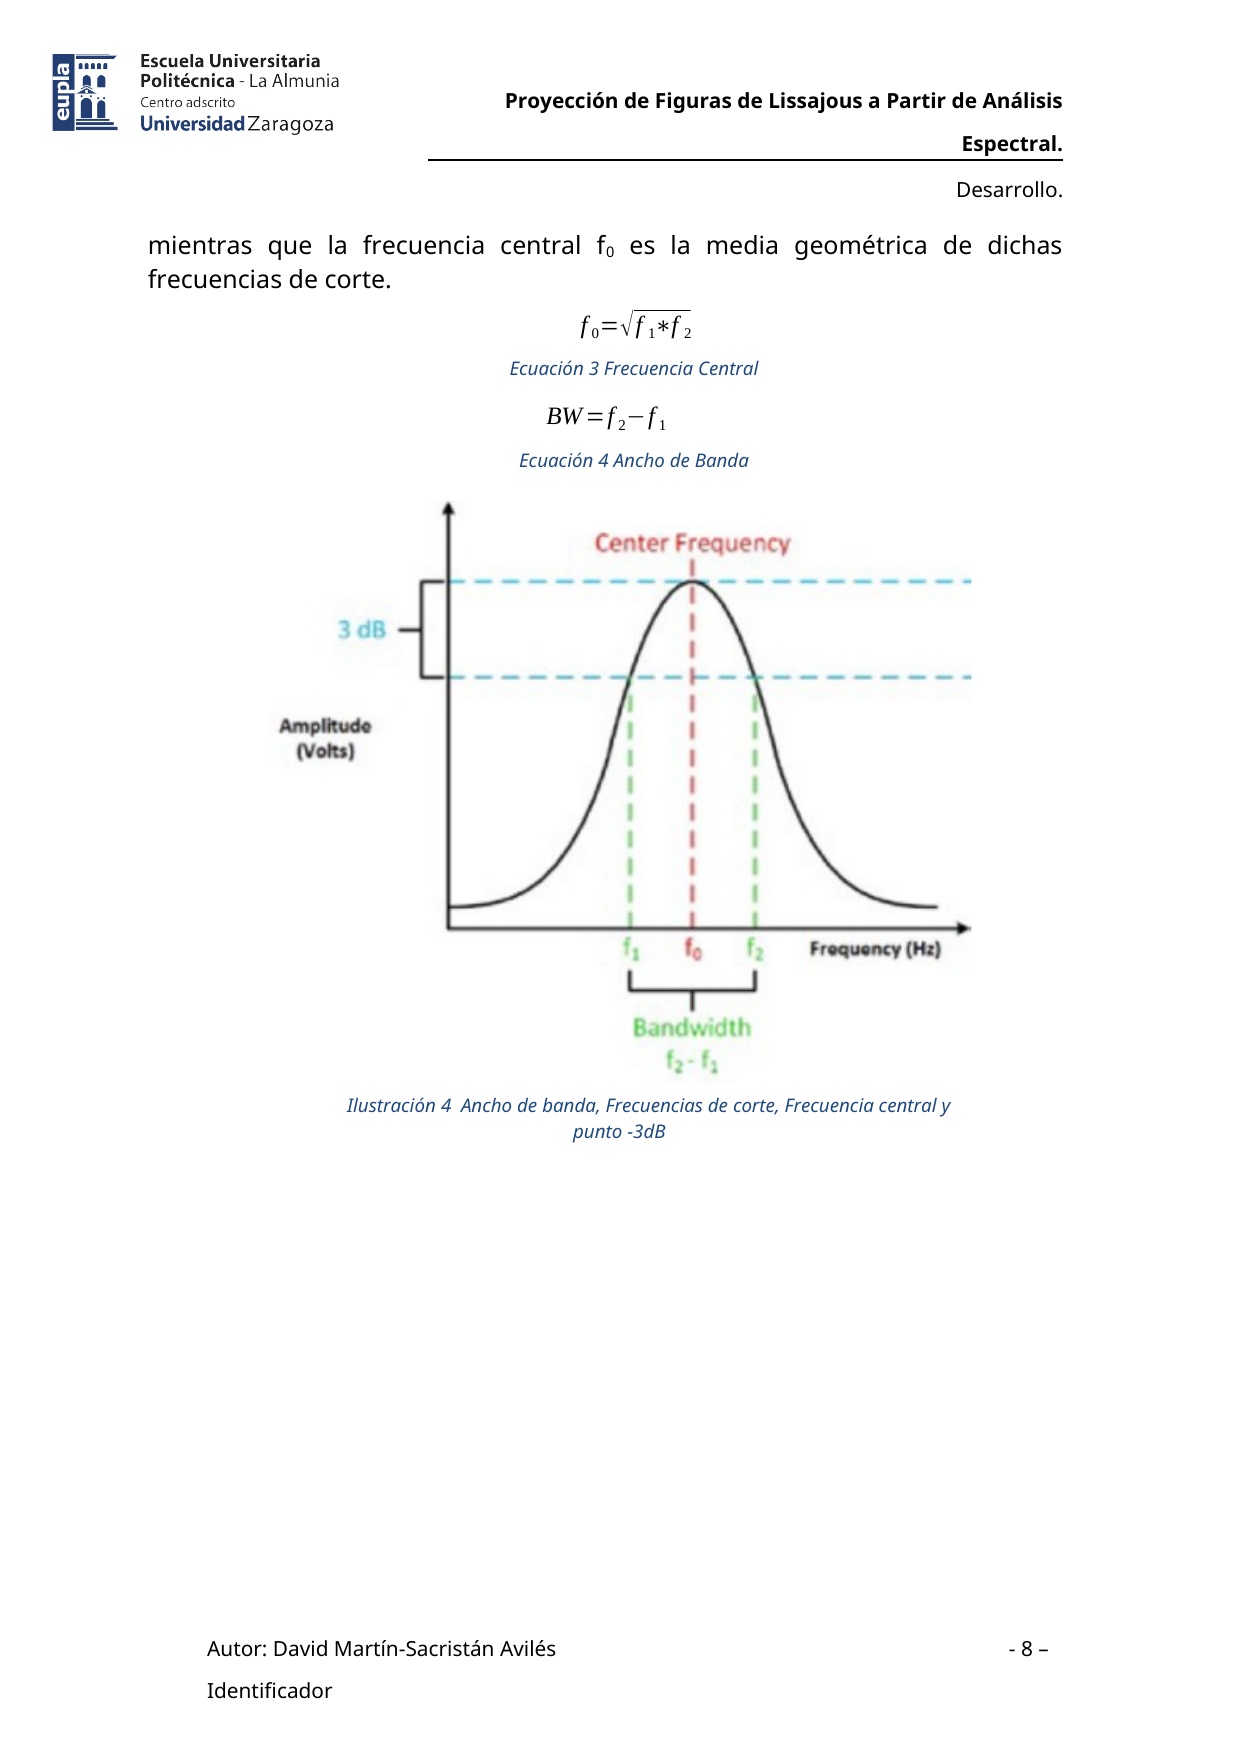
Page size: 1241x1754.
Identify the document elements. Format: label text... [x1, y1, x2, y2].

text Ecuación 3 Frecuencia Central [148, 355, 1063, 380]
picture [52, 54, 340, 135]
text Ecuación 4 Ancho de Banda [148, 448, 1063, 473]
picture [268, 500, 972, 1084]
